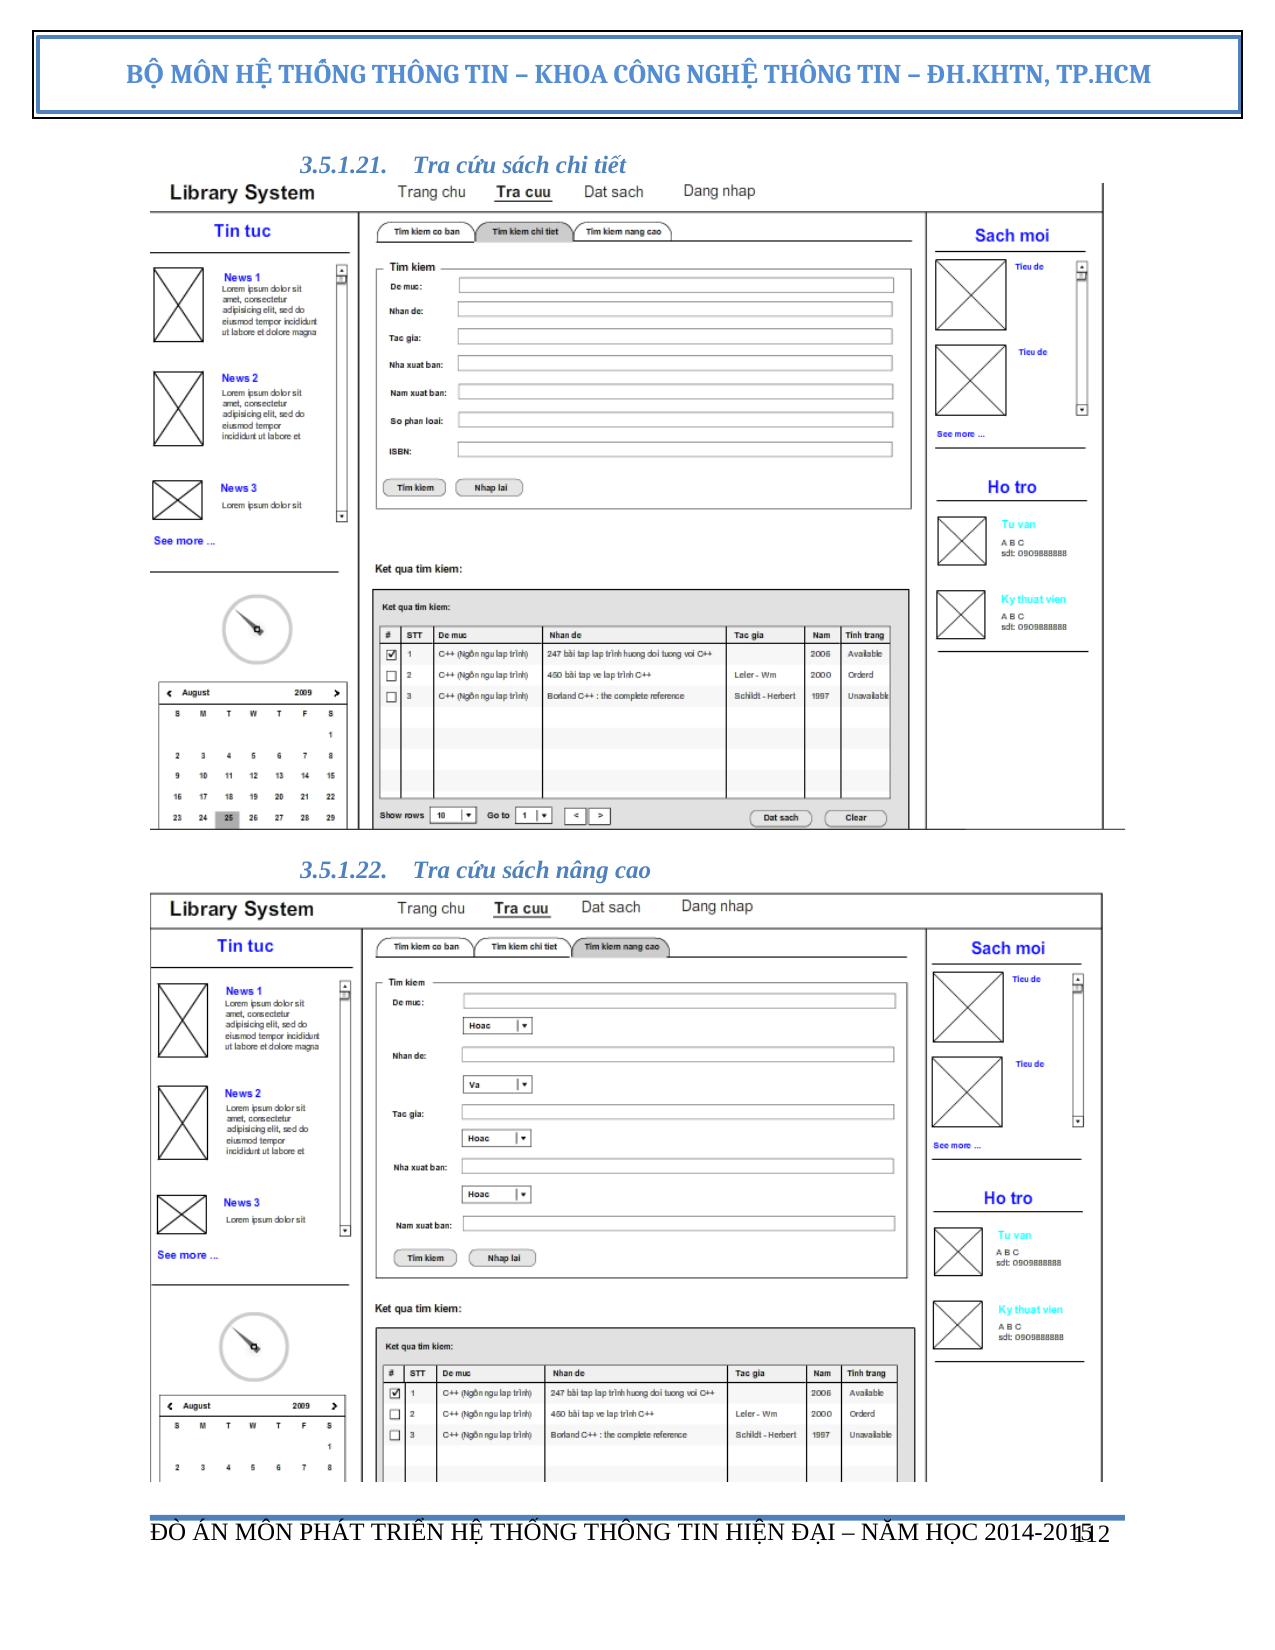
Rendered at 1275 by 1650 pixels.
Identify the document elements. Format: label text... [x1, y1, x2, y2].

picture [150, 888, 1125, 1482]
subtitle Tra cứu sách chi tiết [300, 150, 1125, 179]
subtitle Tra cứu sách nâng cao [300, 855, 1125, 884]
picture [150, 183, 1125, 830]
